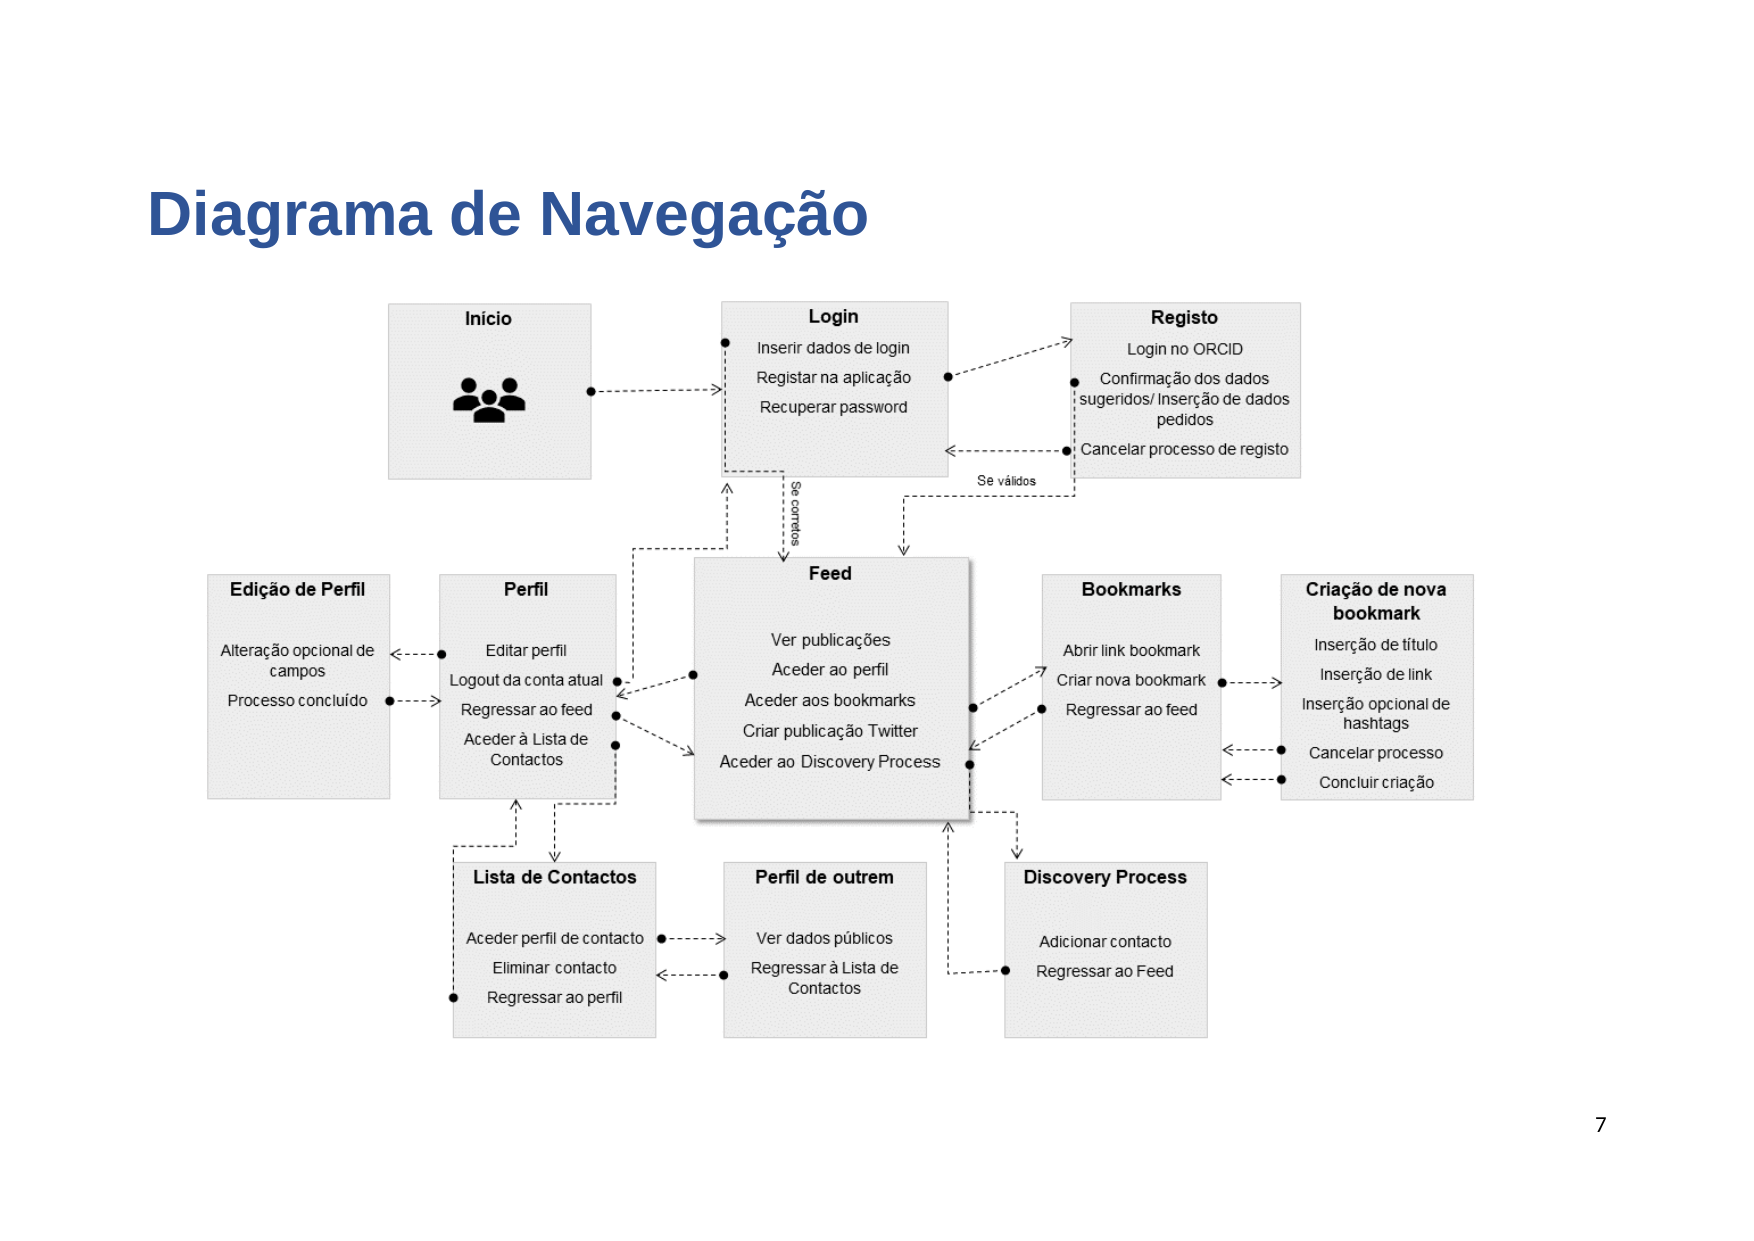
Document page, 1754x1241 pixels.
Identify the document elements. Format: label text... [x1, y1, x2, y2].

subtitle Diagrama de Navegação [148, 177, 1606, 249]
picture [147, 274, 1540, 1047]
